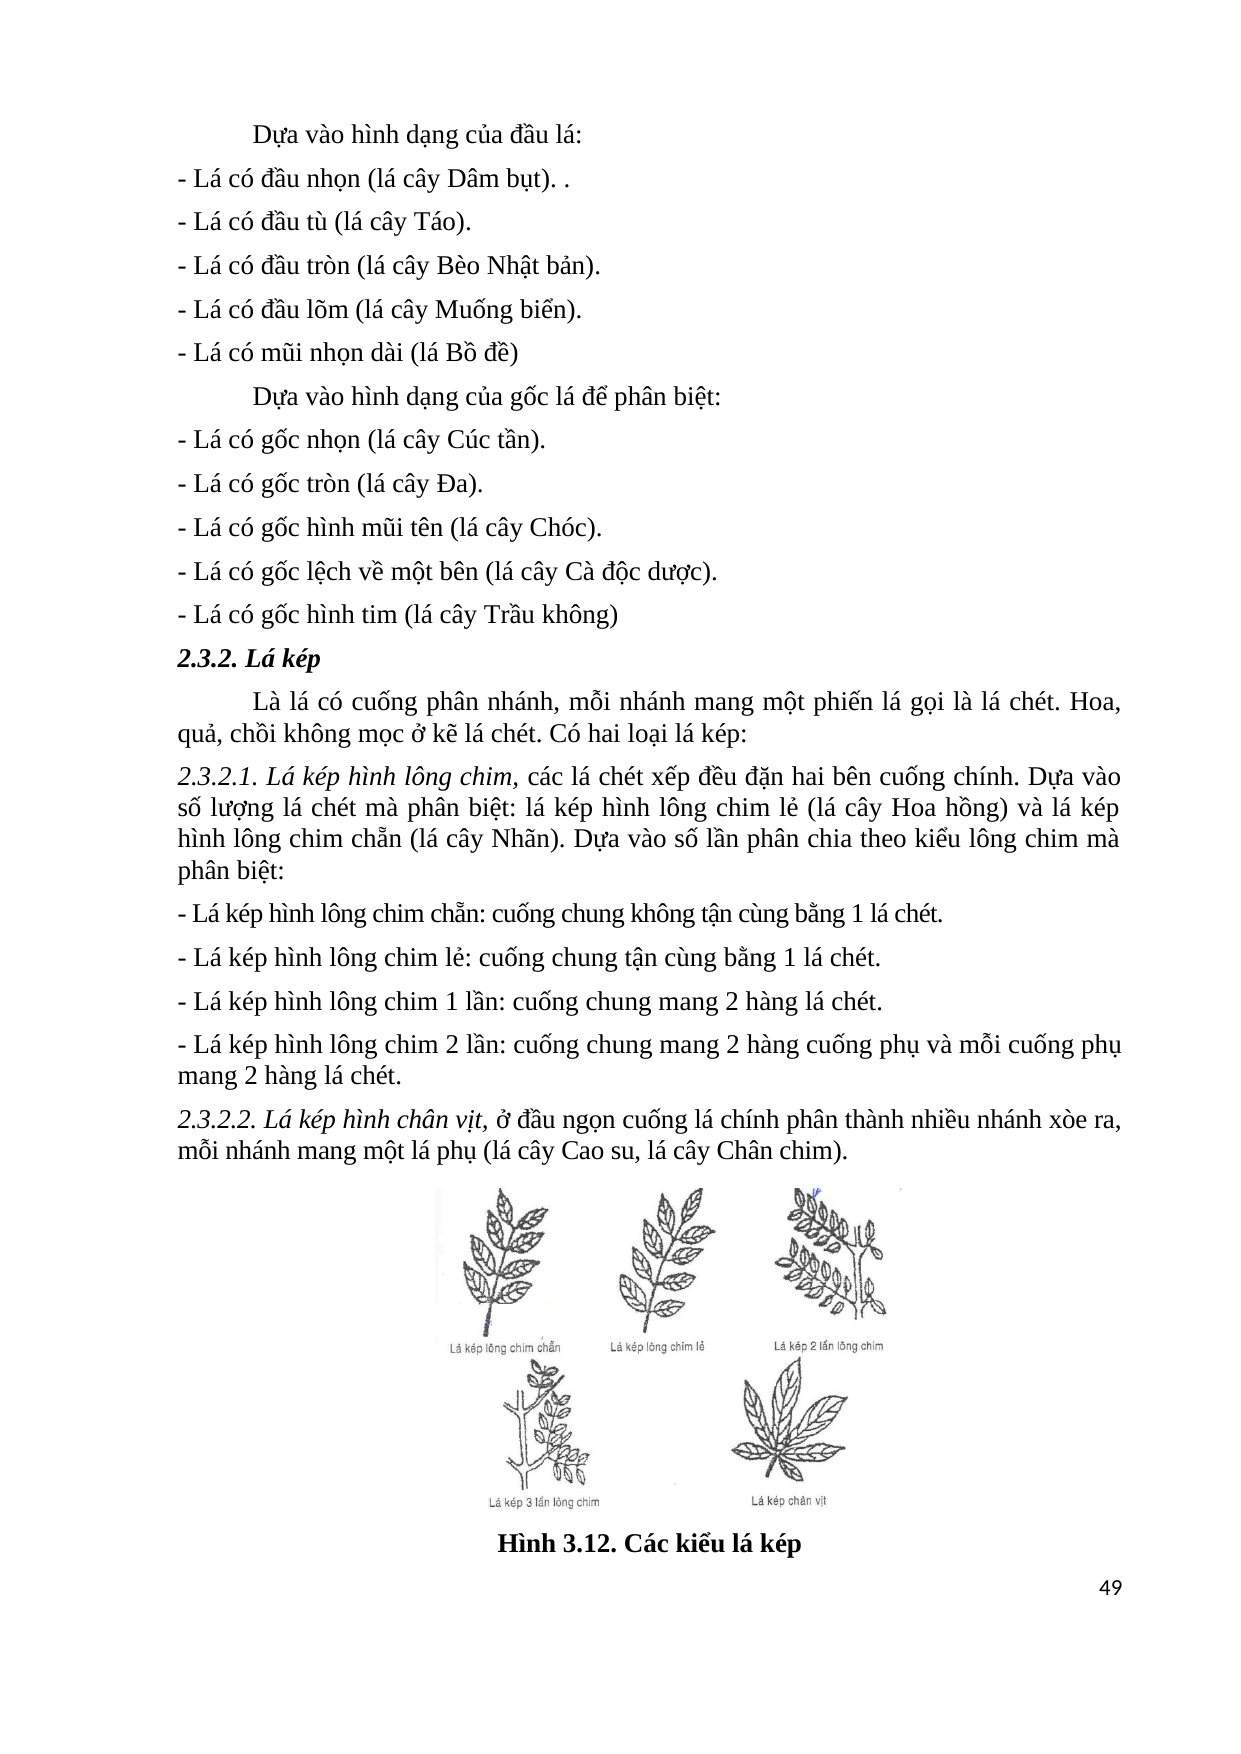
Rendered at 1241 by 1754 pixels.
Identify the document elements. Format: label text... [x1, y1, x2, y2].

list - Lá kép hình lông chim lẻ: cuống chung tận cùng bằng 1 lá chét. [177, 941, 1122, 972]
picture [435, 1188, 931, 1517]
text 2.3.2.2. Lá kép hình chân vịt, ở đầu ngọn cuống lá chính phân thành nhiều nhánh xòe ra, mỗi nhánh mang một lá phụ (lá cây Cao su, lá cây Chân chim). [177, 1103, 1122, 1165]
text 2.3.2.1. Lá kép hình lông chim, các lá chét xếp đều đặn hai bên cuống chính. Dựa vào số lượng lá chét mà phân biệt: lá kép hình lông chim lẻ (lá cây Hoa hồng) và lá kép hình lông chim chẵn (lá cây Nhãn). Dựa vào số lần phân chia theo kiểu lông chim mà phân biệt: [177, 760, 1122, 885]
text Hình 3.12. Các kiểu lá kép [177, 1527, 1122, 1558]
text - Lá có đầu tròn (lá cây Bèo Nhật bản). [177, 249, 1122, 280]
subtitle 2.3.2. Lá kép [177, 642, 1122, 673]
list - Lá kép hình lông chim 1 lần: cuống chung mang 2 hàng lá chét. [177, 985, 1122, 1016]
subtitle Dựa vào hình dạng của đầu lá: [177, 118, 1122, 149]
text - Lá có đầu nhọn (lá cây Dâm bụt). . [177, 162, 1122, 193]
list Dựa vào hình dạng của gốc lá để phân biệt: [252, 380, 1122, 411]
list - Lá kép hình lông chim 2 lần: cuống chung mang 2 hàng cuống phụ và mỗi cuống phụ mang 2 hàng lá chét. [177, 1028, 1122, 1091]
list - Lá có gốc hình tim (lá cây Trầu không) [177, 598, 1122, 629]
text - Lá có gốc tròn (lá cây Đa). [177, 467, 1122, 498]
list - Lá kép hình lông chim chẵn: cuống chung không tận cùng bằng 1 lá chét. [177, 897, 1122, 928]
text - Lá có đầu lõm (lá cây Muống biển). [177, 293, 1122, 324]
text - Lá có gốc nhọn (lá cây Cúc tần). [177, 424, 1122, 455]
text - Lá có gốc hình mũi tên (lá cây Chóc). [177, 511, 1122, 542]
text - Lá có gốc lệch về một bên (lá cây Cà độc dược). [177, 554, 1122, 586]
text - Lá có đầu tù (lá cây Táo). [177, 205, 1122, 237]
text - Lá có mũi nhọn dài (lá Bồ đề) [177, 336, 1122, 367]
subtitle Là lá có cuống phân nhánh, mỗi nhánh mang một phiến lá gọi là lá chét. Hoa, quả, chồi không mọc ở kẽ lá chét. Có hai loại lá kép: [177, 686, 1122, 748]
